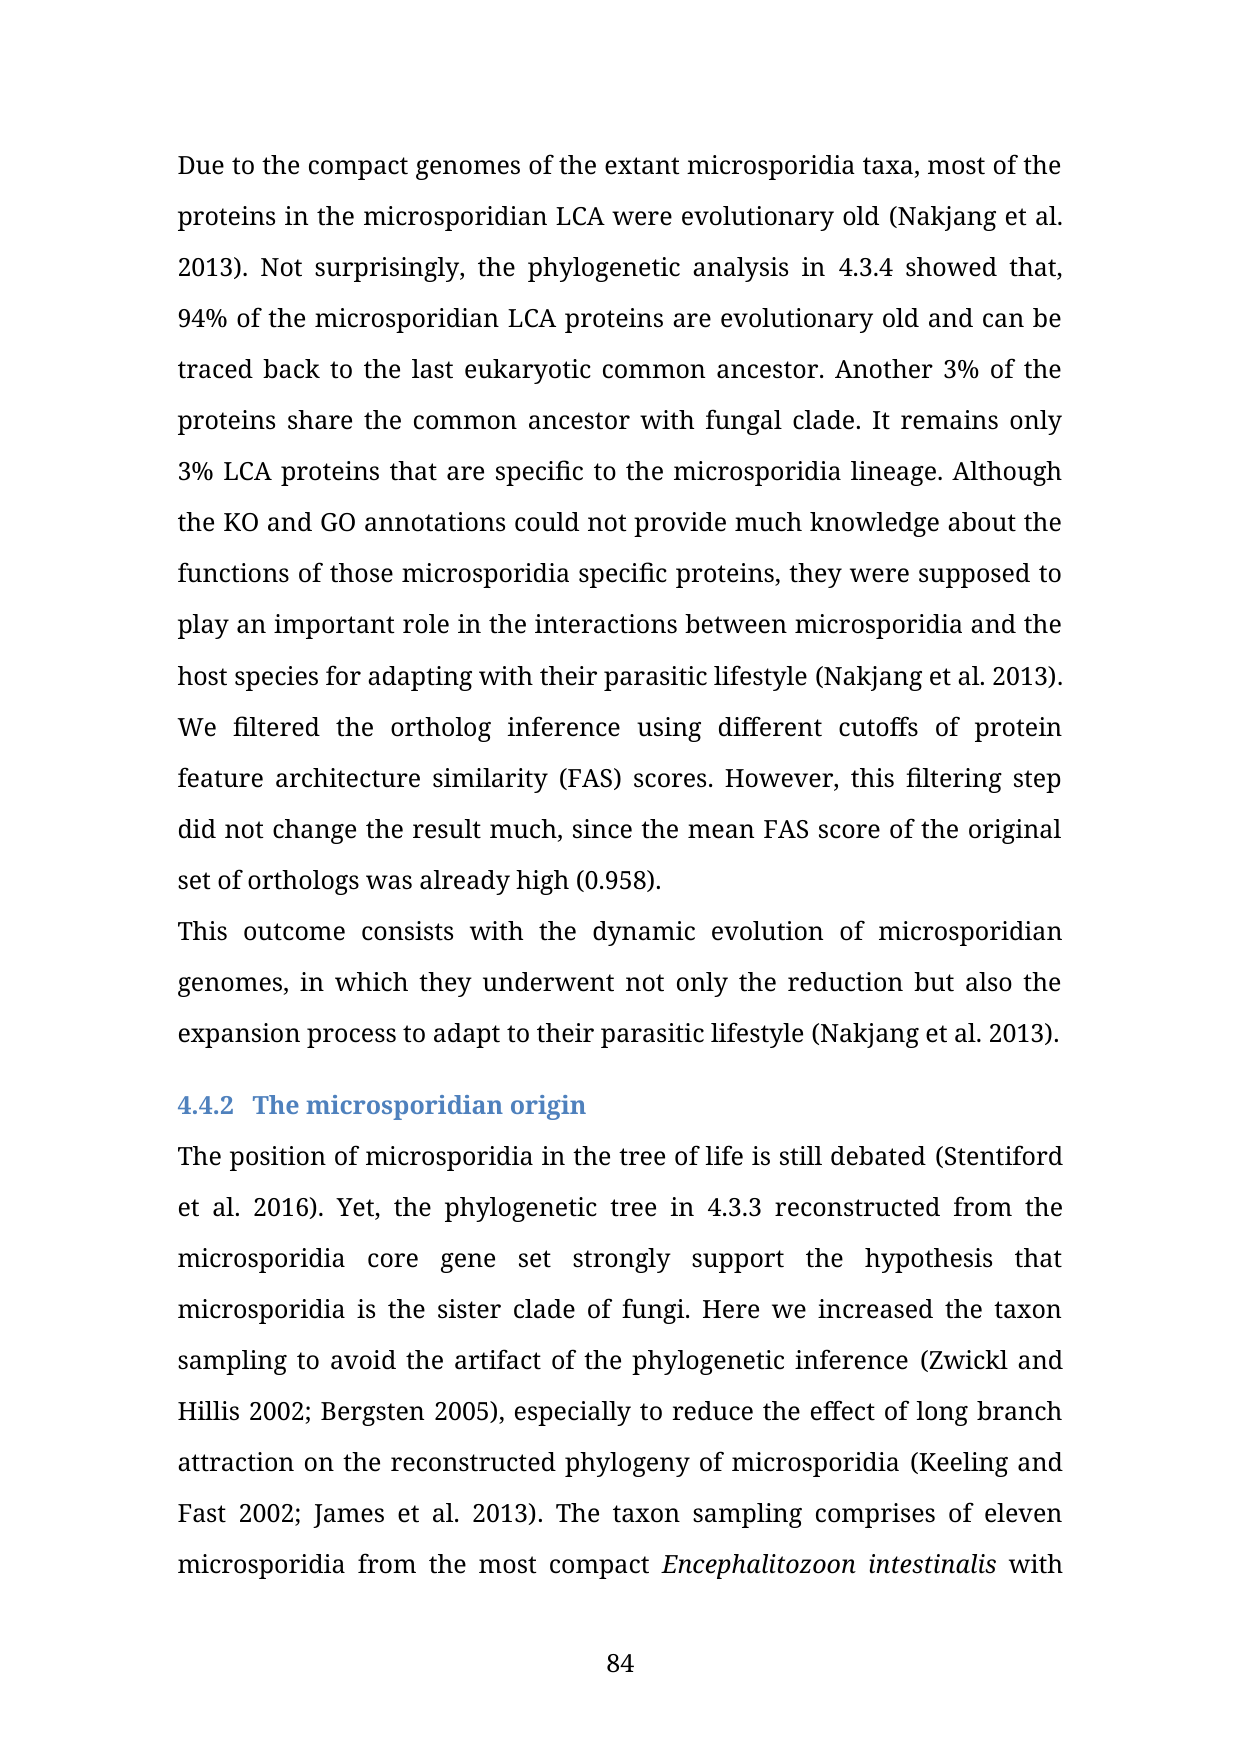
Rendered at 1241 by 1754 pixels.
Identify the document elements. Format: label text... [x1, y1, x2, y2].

text Due to the compact genomes of the extant microsporidia taxa, most of the proteins in the microsporidian LCA were evolutionary old (Nakjang et al. 2013). Not surprisingly, the phylogenetic analysis in 4.3.4 showed that, 94% of the microsporidian LCA proteins are evolutionary old and can be traced back to the last eukaryotic common ancestor. Another 3% of the proteins share the common ancestor with fungal clade. It remains only 3% LCA proteins that are specific to the microsporidia lineage. Although the KO and GO annotations could not provide much knowledge about the functions of those microsporidia specific proteins, they were supposed to play an important role in the interactions between microsporidia and the host species for adapting with their parasitic lifestyle (Nakjang et al. 2013). We filtered the ortholog inference using different cutoffs of protein feature architecture similarity (FAS) scores. However, this filtering step did not change the result much, since the mean FAS score of the original set of orthologs was already high (0.958). [177, 148, 1063, 896]
text This outcome consists with the dynamic evolution of microsporidian genomes, in which they underwent not only the reduction but also the expansion process to adapt to their parasitic lifestyle (Nakjang et al. 2013). [177, 913, 1063, 1049]
subtitle The microsporidian origin [177, 1087, 1063, 1121]
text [177, 1138, 1063, 1581]
